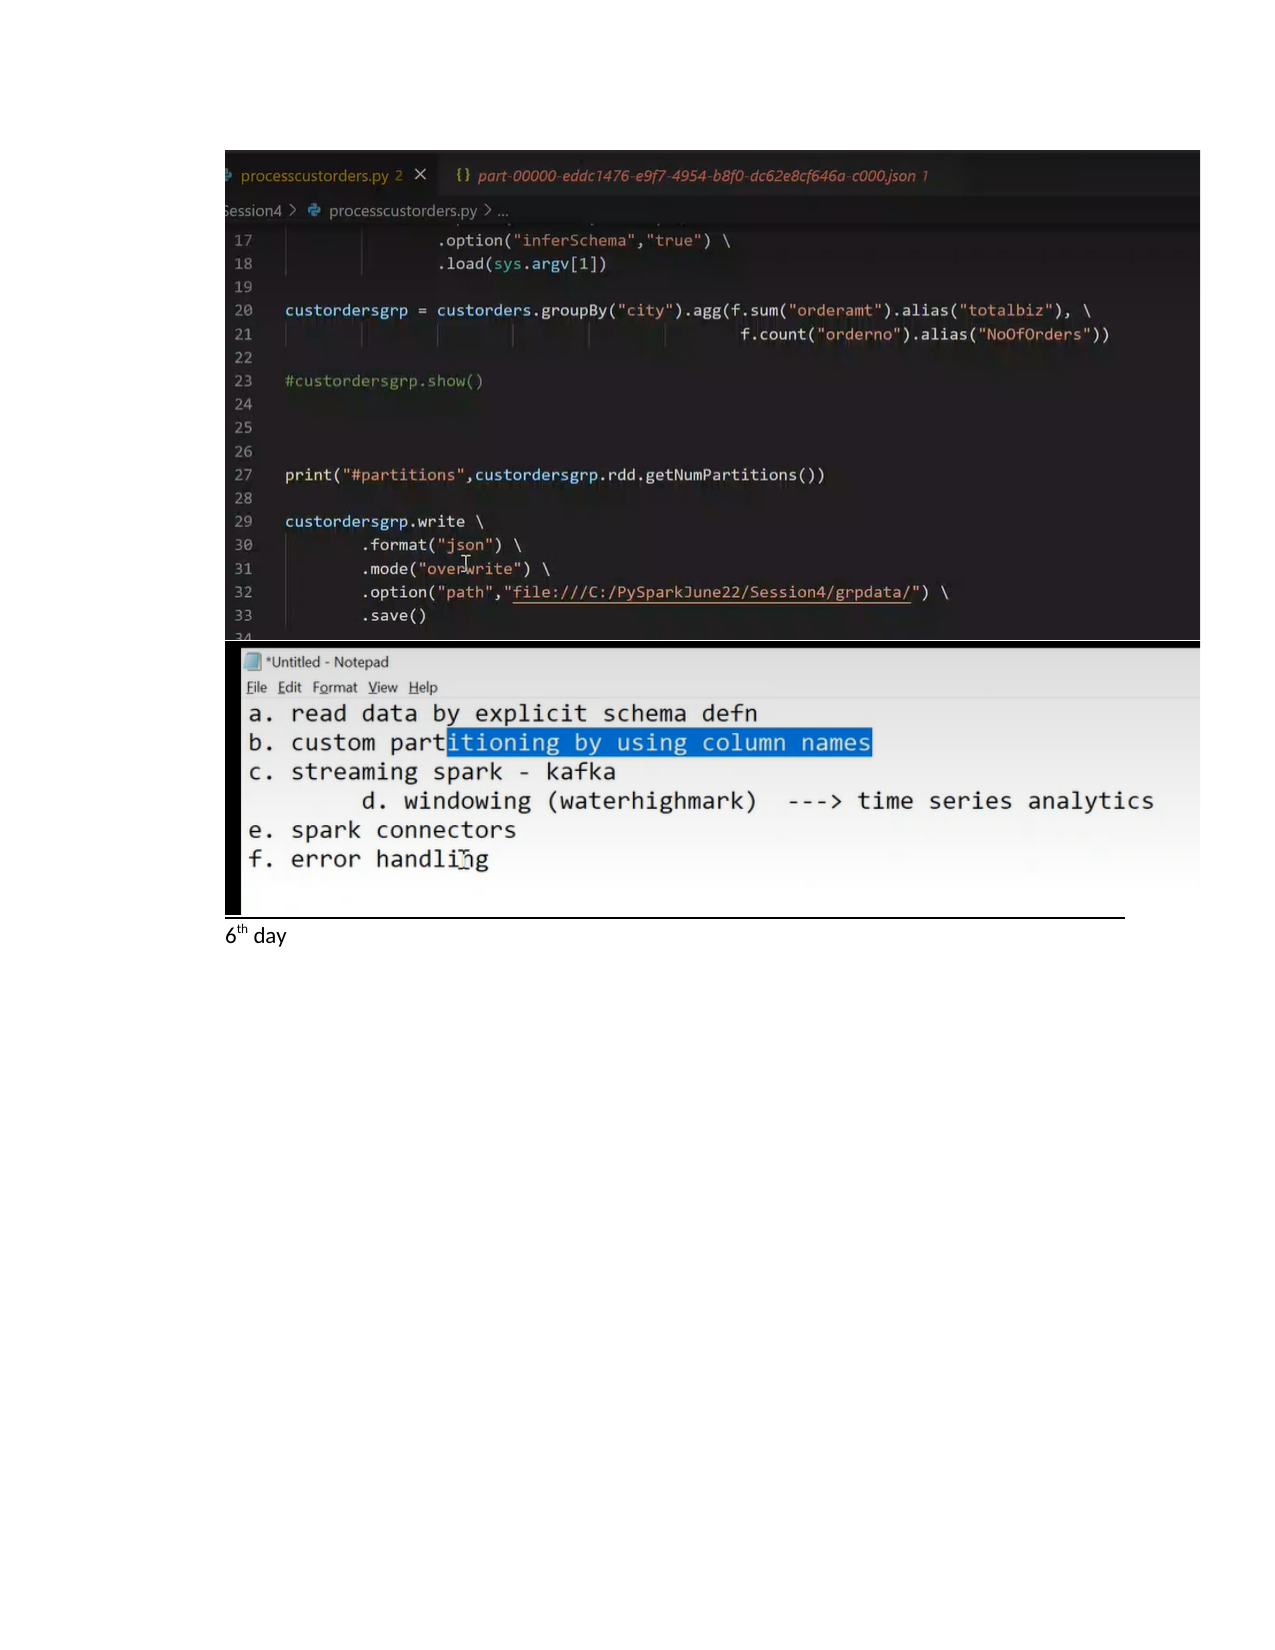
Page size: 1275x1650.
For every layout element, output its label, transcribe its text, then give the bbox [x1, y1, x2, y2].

list 6th day [225, 921, 1125, 949]
picture [225, 150, 1200, 640]
picture [225, 641, 1200, 915]
